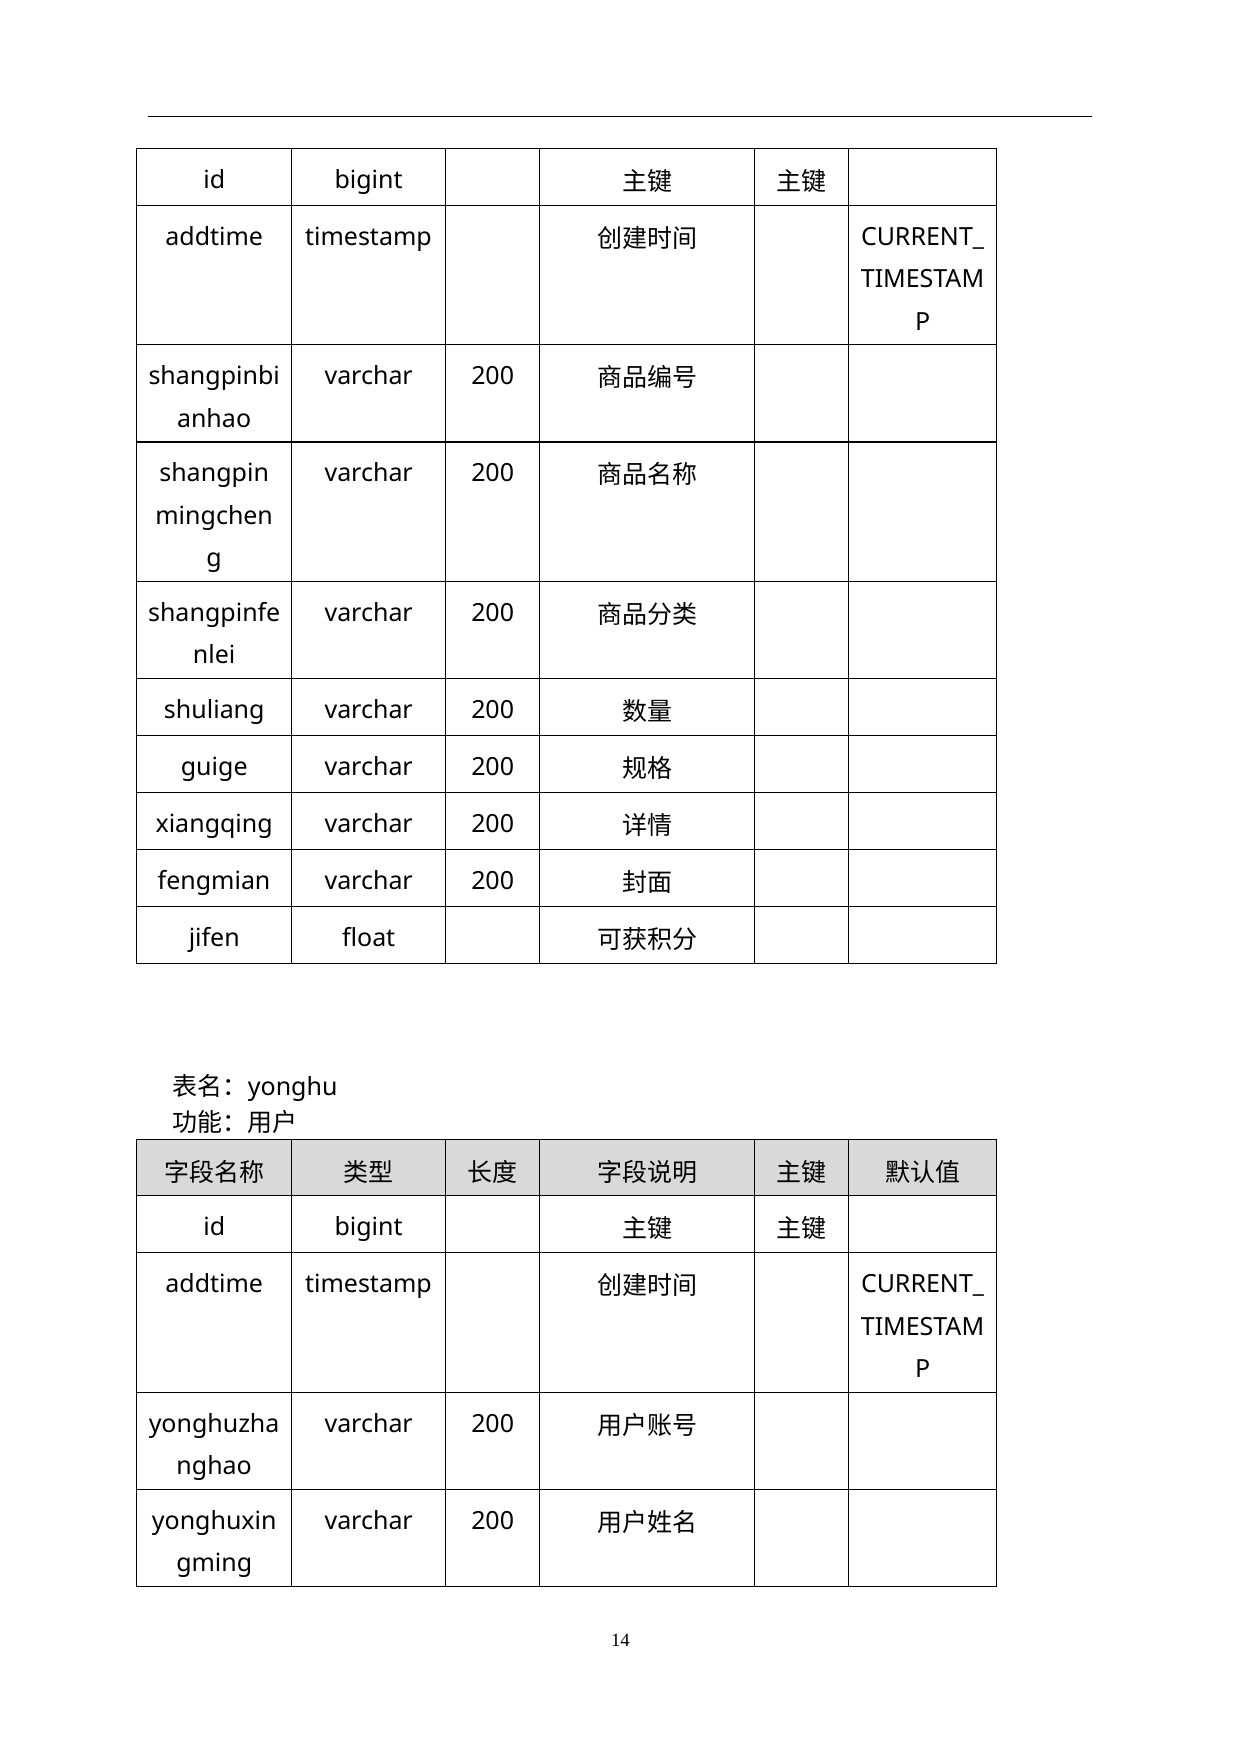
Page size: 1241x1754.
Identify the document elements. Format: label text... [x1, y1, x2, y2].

table_cell 200 [446, 443, 539, 581]
table_cell 主键 [755, 1196, 848, 1252]
table_cell 主键 [755, 149, 848, 204]
table_cell shangpinfenlei [137, 582, 291, 678]
table_cell [849, 850, 996, 906]
table_cell [755, 582, 848, 678]
table_cell shangpinmingcheng [137, 443, 291, 581]
table_cell addtime [137, 206, 291, 344]
table_cell bigint [292, 1196, 445, 1252]
table_header 字段名称 [137, 1140, 291, 1195]
table_cell varchar [292, 1490, 445, 1586]
table_cell [849, 345, 996, 441]
table_cell varchar [292, 850, 445, 906]
table_cell 封面 [540, 850, 754, 906]
table_cell 创建时间 [540, 206, 754, 344]
table_cell [849, 582, 996, 678]
table_cell [755, 907, 848, 963]
table_cell [755, 793, 848, 849]
table_cell addtime [137, 1253, 291, 1392]
table_cell 200 [446, 1490, 539, 1586]
table_cell [755, 679, 848, 735]
table_cell CURRENT_TIMESTAMP [849, 1253, 996, 1392]
table_cell [446, 1253, 539, 1392]
table_cell bigint [292, 149, 445, 204]
table_cell [755, 1490, 848, 1586]
table_cell [849, 679, 996, 735]
table_cell 200 [446, 793, 539, 849]
table_cell float [292, 907, 445, 963]
table_cell timestamp [292, 206, 445, 344]
table_cell [755, 443, 848, 581]
table_cell shangpinbianhao [137, 345, 291, 441]
table_cell 商品分类 [540, 582, 754, 678]
table_cell [446, 149, 539, 204]
table_header 默认值 [849, 1140, 996, 1195]
table_cell id [137, 1196, 291, 1252]
table_cell 商品编号 [540, 345, 754, 441]
table_cell [849, 1196, 996, 1252]
table_cell [755, 1393, 848, 1489]
table_cell 规格 [540, 736, 754, 792]
table_cell 数量 [540, 679, 754, 735]
table_cell 200 [446, 679, 539, 735]
table_cell [849, 443, 996, 581]
table_cell [755, 850, 848, 906]
table_cell [755, 206, 848, 344]
table_cell varchar [292, 793, 445, 849]
table_cell guige [137, 736, 291, 792]
table_cell jifen [137, 907, 291, 963]
table_cell 商品名称 [540, 443, 754, 581]
table_cell [755, 345, 848, 441]
table_cell [849, 907, 996, 963]
table_cell varchar [292, 1393, 445, 1489]
table_cell 详情 [540, 793, 754, 849]
table_header 长度 [446, 1140, 539, 1195]
table_cell CURRENT_TIMESTAMP [849, 206, 996, 344]
table_cell id [137, 149, 291, 204]
table_cell [849, 1393, 996, 1489]
table_cell [849, 149, 996, 204]
table_cell [755, 1253, 848, 1392]
table_cell varchar [292, 582, 445, 678]
table_cell 200 [446, 850, 539, 906]
table_cell yonghuzhanghao [137, 1393, 291, 1489]
table_cell varchar [292, 679, 445, 735]
table_cell shuliang [137, 679, 291, 735]
table_cell [446, 206, 539, 344]
table_cell 200 [446, 345, 539, 441]
table_cell varchar [292, 345, 445, 441]
table_cell varchar [292, 443, 445, 581]
table_cell [446, 1196, 539, 1252]
table_header 主键 [755, 1140, 848, 1195]
table_cell [446, 907, 539, 963]
table_cell 创建时间 [540, 1253, 754, 1392]
table_cell 200 [446, 582, 539, 678]
table_cell 200 [446, 1393, 539, 1489]
table_cell fengmian [137, 850, 291, 906]
table_cell [849, 1490, 996, 1586]
table_cell timestamp [292, 1253, 445, 1392]
table_cell 用户姓名 [540, 1490, 754, 1586]
text 表名：yonghu [148, 1066, 1092, 1102]
table_cell 可获积分 [540, 907, 754, 963]
table_cell yonghuxingming [137, 1490, 291, 1586]
table_header 字段说明 [540, 1140, 754, 1195]
table_cell 200 [446, 736, 539, 792]
table_cell [755, 736, 848, 792]
table_cell 主键 [540, 1196, 754, 1252]
table_cell 主键 [540, 149, 754, 204]
table_cell xiangqing [137, 793, 291, 849]
table_header 类型 [292, 1140, 445, 1195]
table_cell 用户账号 [540, 1393, 754, 1489]
table_cell [849, 736, 996, 792]
text 功能：用户 [148, 1102, 1092, 1138]
table_cell [849, 793, 996, 849]
table_cell varchar [292, 736, 445, 792]
